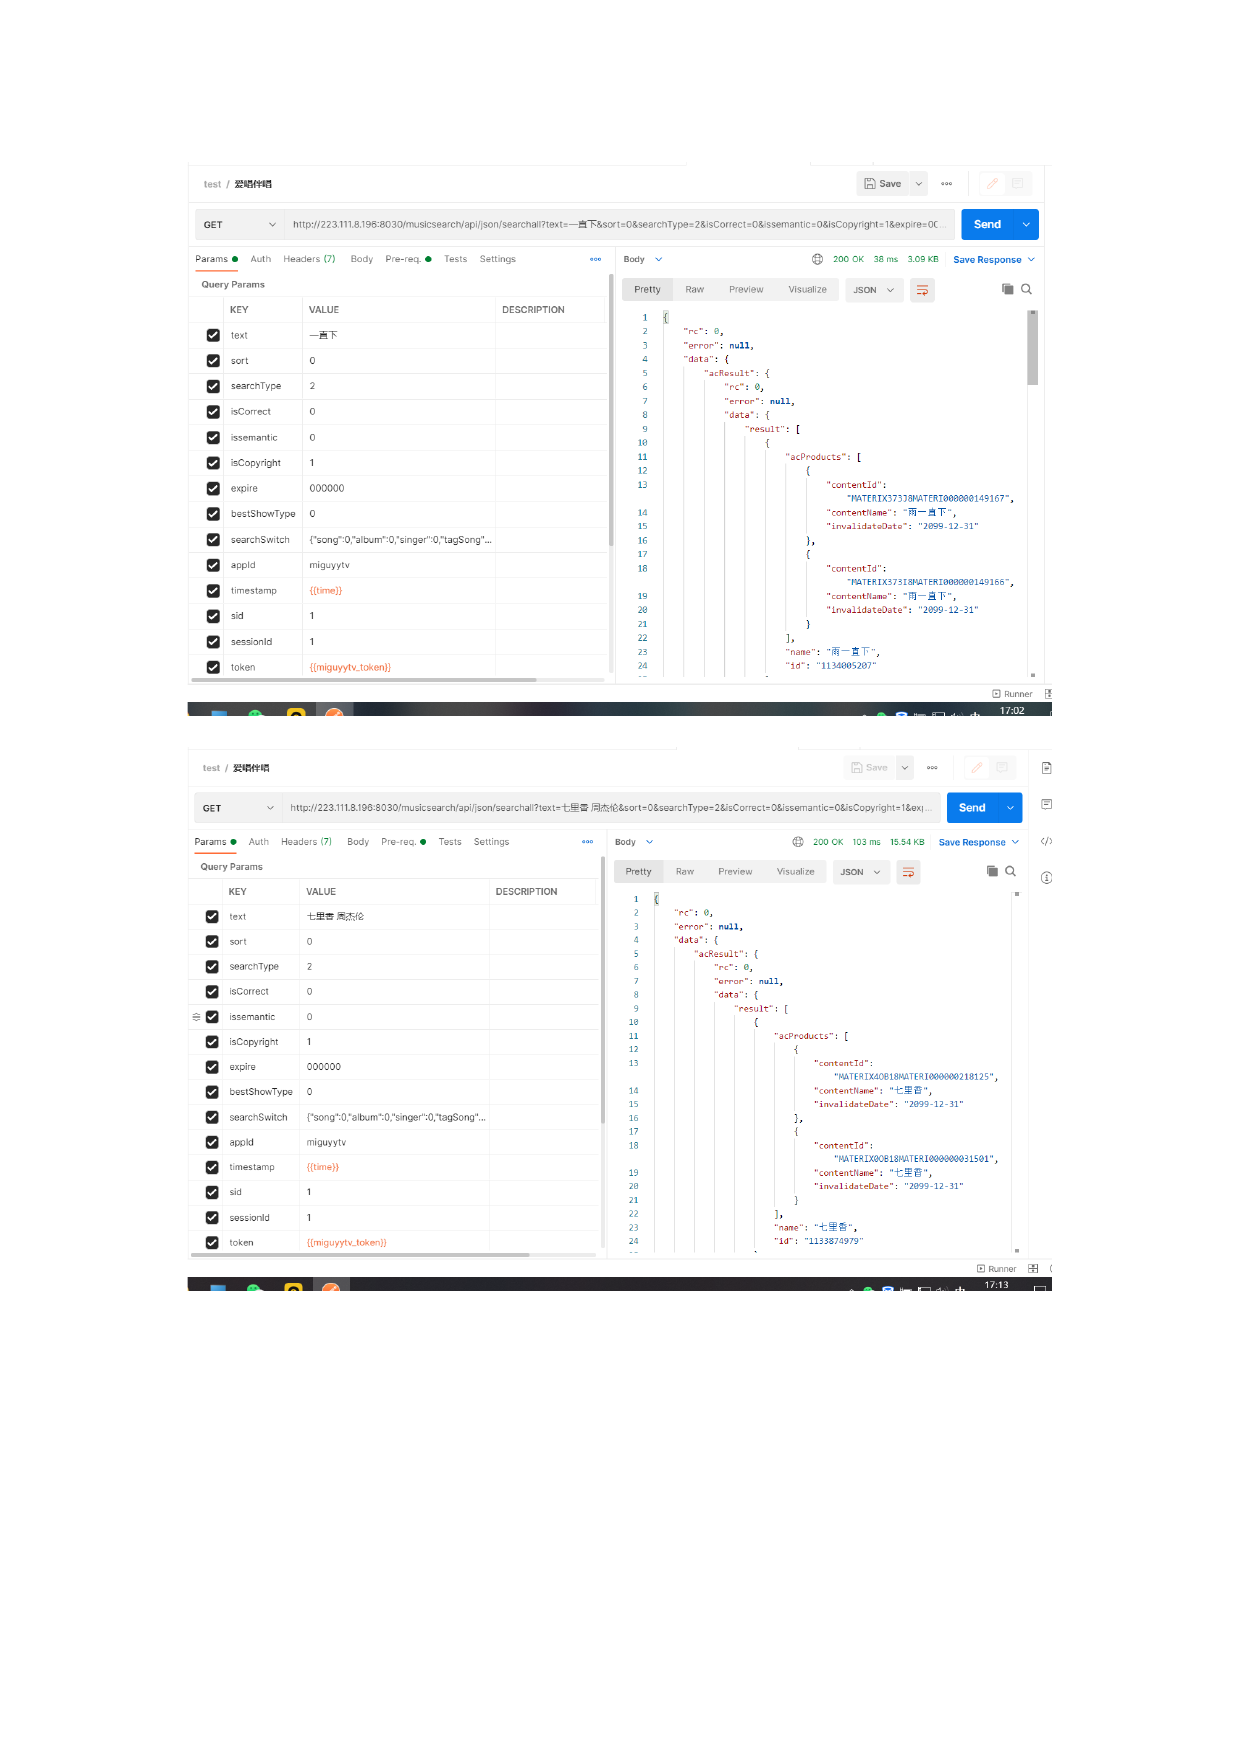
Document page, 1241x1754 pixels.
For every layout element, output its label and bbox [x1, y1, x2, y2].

picture [187, 747, 1052, 1291]
picture [187, 162, 1052, 716]
